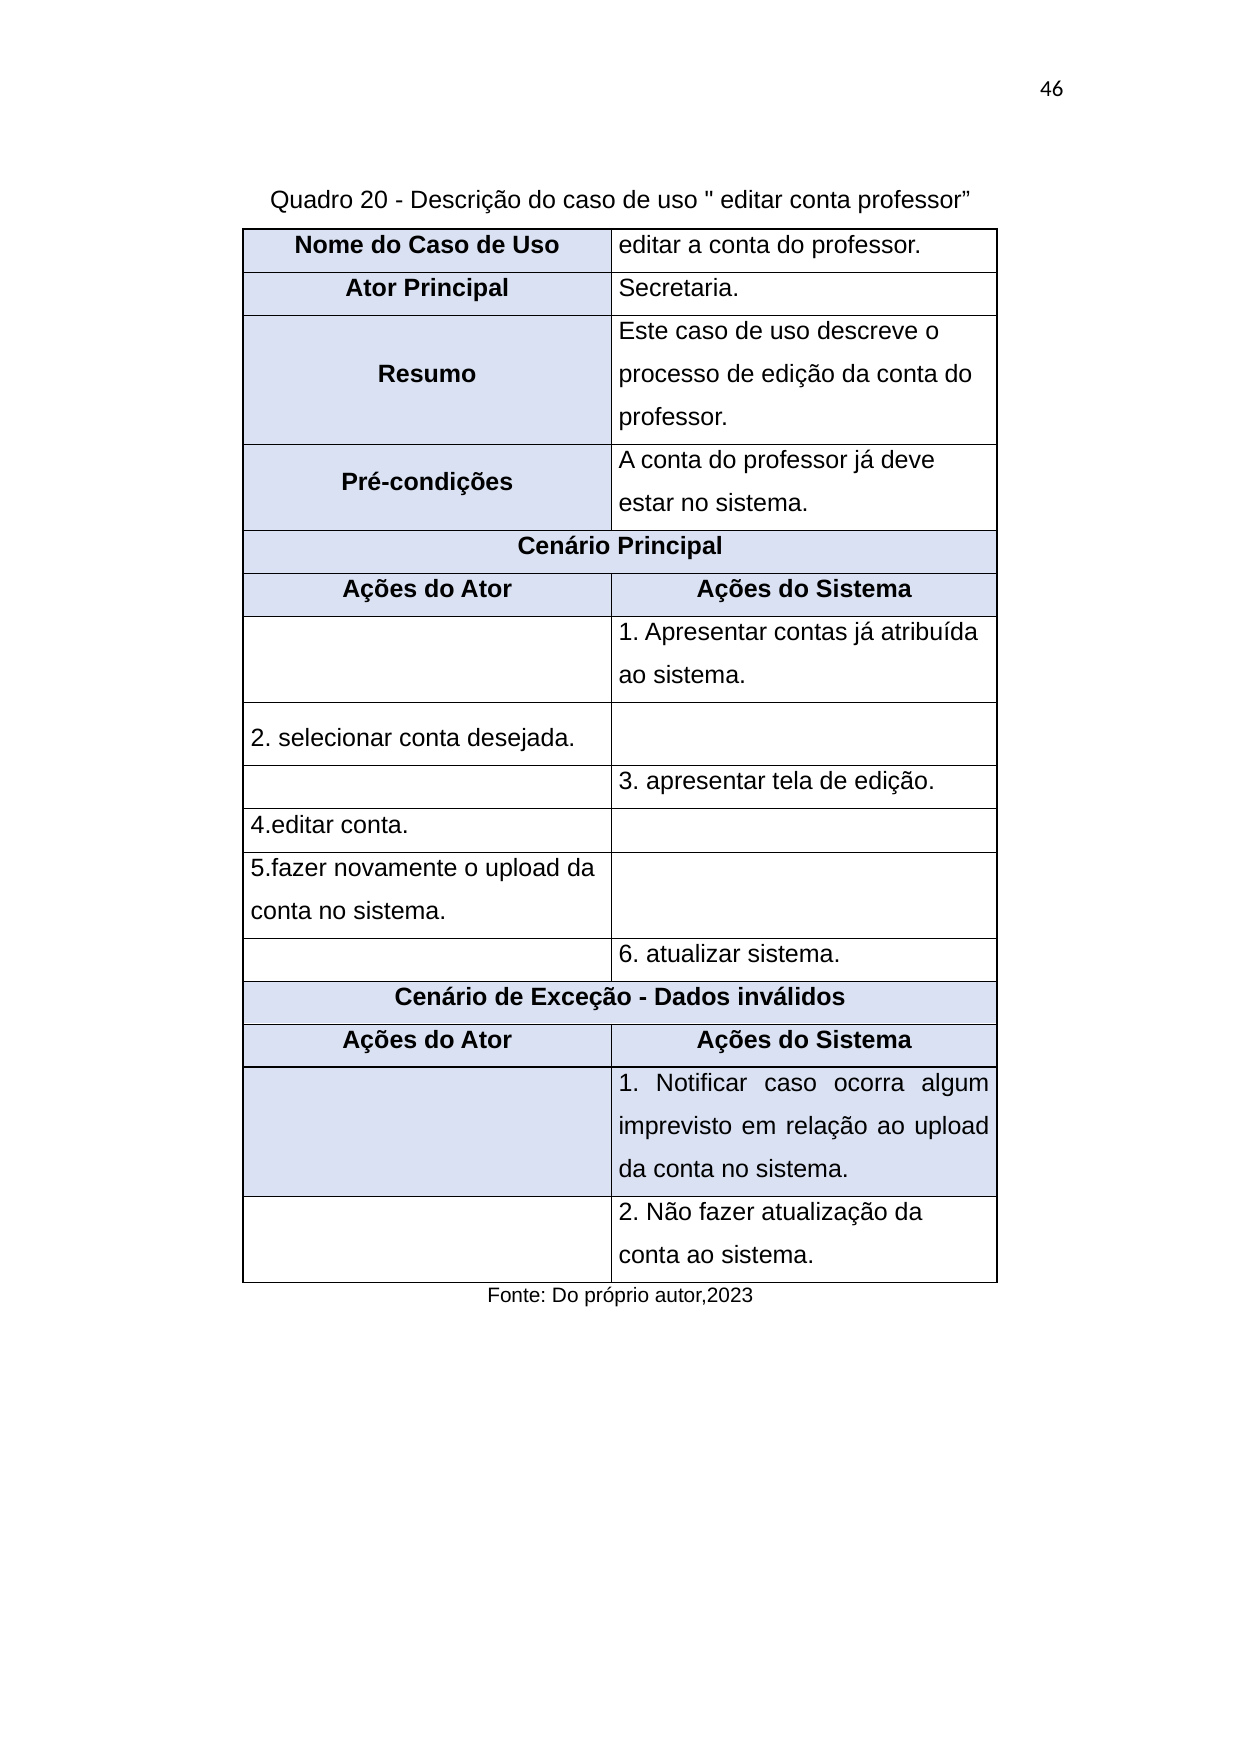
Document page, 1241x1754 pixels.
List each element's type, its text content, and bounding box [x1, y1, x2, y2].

table_cell Ações do Sistema [612, 574, 996, 616]
table_cell [244, 766, 611, 808]
table_cell [244, 1197, 611, 1282]
table_cell [612, 809, 996, 852]
table_cell 1. Notificar caso ocorra algum imprevisto em relação ao upload da conta no sistema. [612, 1068, 996, 1196]
table_cell Ator Principal [244, 273, 611, 315]
table_cell 1. Apresentar contas já atribuída ao sistema. [612, 617, 996, 702]
text Fonte: Do próprio autor,2023 [177, 1283, 1063, 1307]
table_cell Cenário de Exceção - Dados inválidos [244, 982, 996, 1023]
table_cell [244, 939, 611, 981]
table_cell [612, 703, 996, 765]
table_cell 5.fazer novamente o upload da conta no sistema. [244, 853, 611, 938]
table_cell 4.editar conta. [244, 809, 611, 852]
table_cell Resumo [244, 316, 611, 444]
table_cell [244, 1068, 611, 1196]
table_header editar a conta do professor. [612, 230, 996, 272]
table_cell 2. Não fazer atualização da conta ao sistema. [612, 1197, 996, 1282]
table_cell Ações do Ator [244, 574, 611, 616]
table_cell Este caso de uso descreve o processo de edição da conta do professor. [612, 316, 996, 444]
table_cell A conta do professor já deve estar no sistema. [612, 445, 996, 530]
table_cell Ações do Sistema [612, 1025, 996, 1066]
table_cell Secretaria. [612, 273, 996, 315]
table_cell [612, 853, 996, 938]
table_header Nome do Caso de Uso [244, 230, 611, 272]
text Quadro 20 - Descrição do caso de uso " editar conta professor” [177, 185, 1063, 214]
table_cell Cenário Principal [244, 531, 996, 573]
table_cell 6. atualizar sistema. [612, 939, 996, 981]
table_cell Pré-condições [244, 445, 611, 530]
table_cell 3. apresentar tela de edição. [612, 766, 996, 808]
table_cell Ações do Ator [244, 1025, 611, 1066]
table_cell 2. selecionar conta desejada. [244, 703, 611, 765]
table_cell [244, 617, 611, 702]
